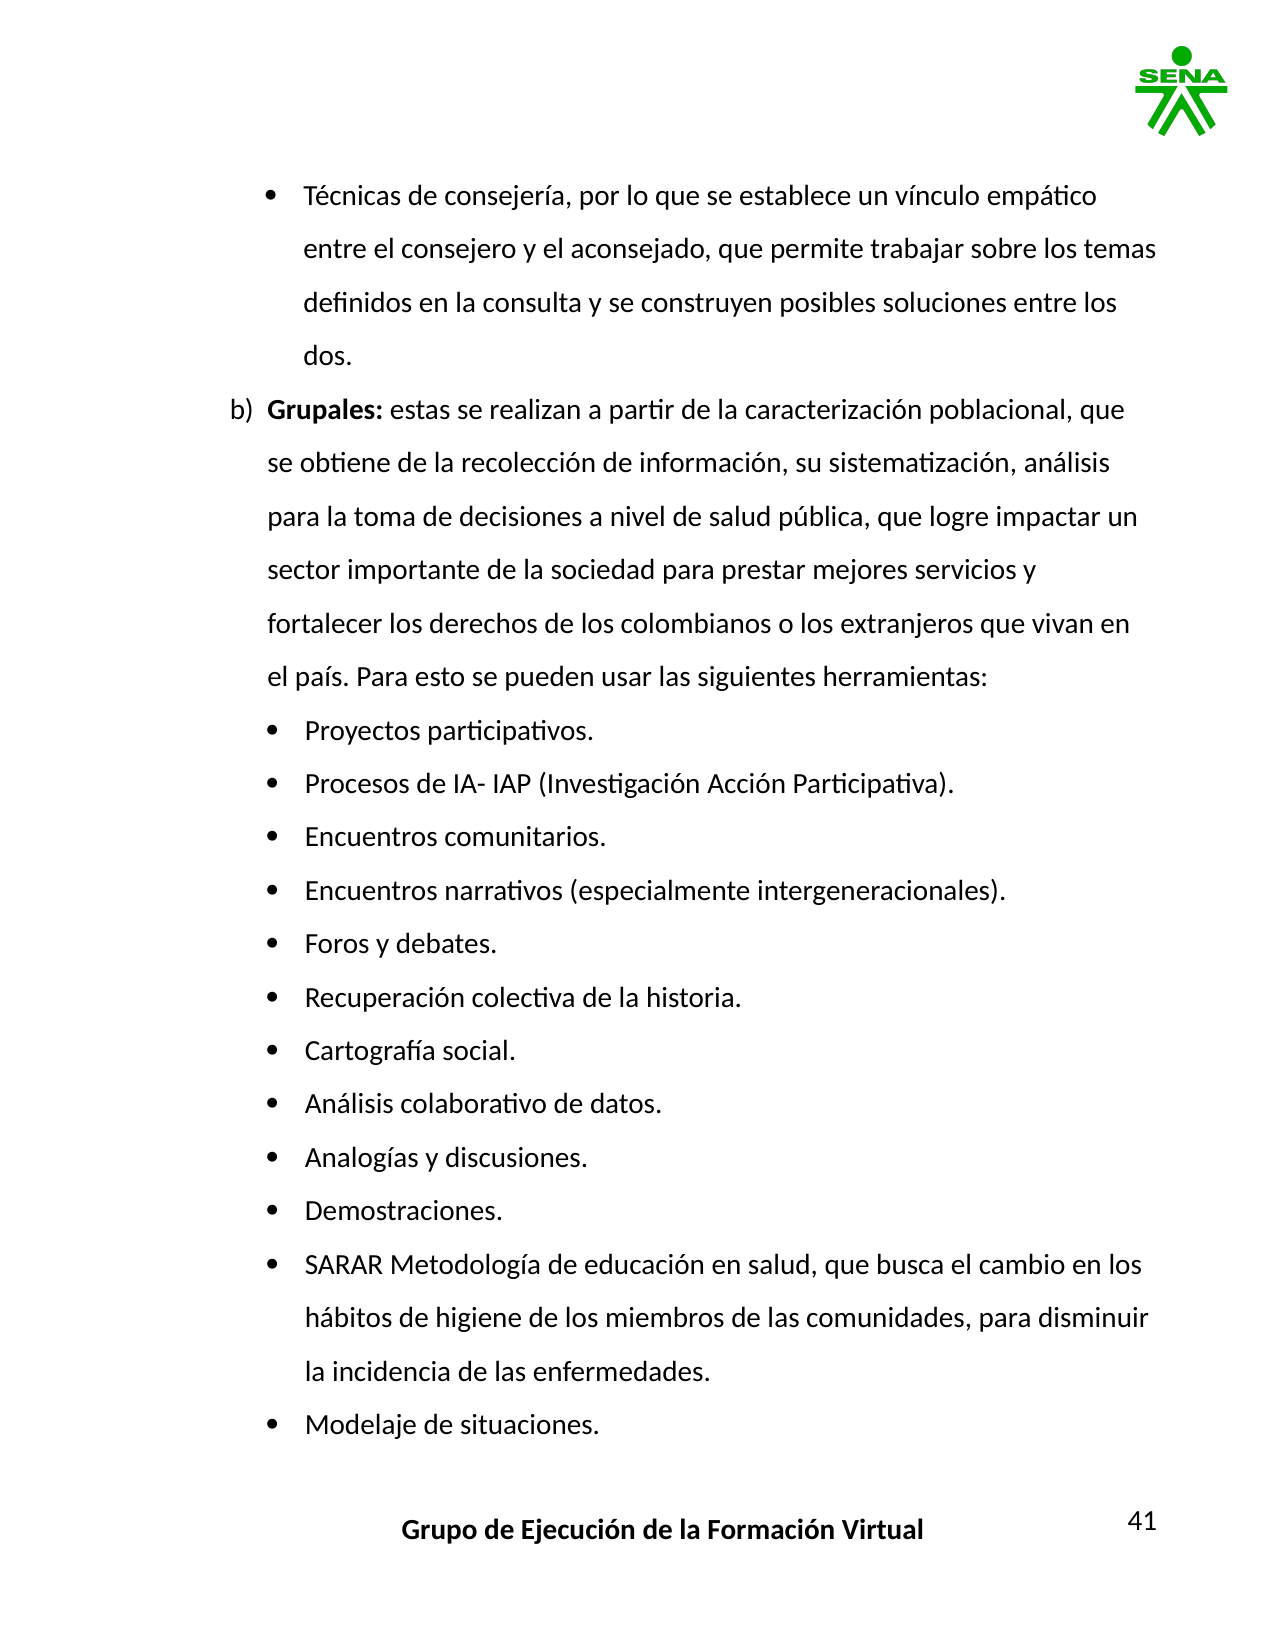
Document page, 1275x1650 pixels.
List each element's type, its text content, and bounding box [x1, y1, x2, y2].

list Procesos de IA- IAP (Investigación Acción Participativa). [267, 765, 1157, 801]
list Analogías y discusiones. [267, 1139, 1157, 1175]
list Técnicas de consejería, por lo que se establece un vínculo empático entre el consejero y el aconsejado, que permite trabajar sobre los temas definidos en la consulta y se construyen posibles soluciones entre los dos. [266, 177, 1157, 373]
list Foros y debates. [267, 925, 1157, 961]
picture [1135, 46, 1228, 136]
list Grupales: estas se realizan a partir de la caracterización poblacional, que se obtiene de la recolección de información, su sistematización, análisis para la toma de decisiones a nivel de salud pública, que logre impactar un sector importante de la sociedad para prestar mejores servicios y fortalecer los derechos de los colombianos o los extranjeros que vivan en el país. Para esto se pueden usar las siguientes herramientas: [229, 391, 1157, 694]
list Encuentros narrativos (especialmente intergeneracionales). [267, 872, 1157, 907]
list Modelaje de situaciones. [267, 1406, 1157, 1442]
list SARAR Metodología de educación en salud, que busca el cambio en los hábitos de higiene de los miembros de las comunidades, para disminuir la incidencia de las enfermedades. [267, 1246, 1157, 1388]
list Encuentros comunitarios. [267, 818, 1157, 854]
list Recuperación colectiva de la historia. [267, 979, 1157, 1014]
list Demostraciones. [267, 1192, 1157, 1228]
list Proyectos participativos. [267, 712, 1157, 747]
list Cartografía social. [267, 1032, 1157, 1068]
list Análisis colaborativo de datos. [267, 1086, 1157, 1121]
